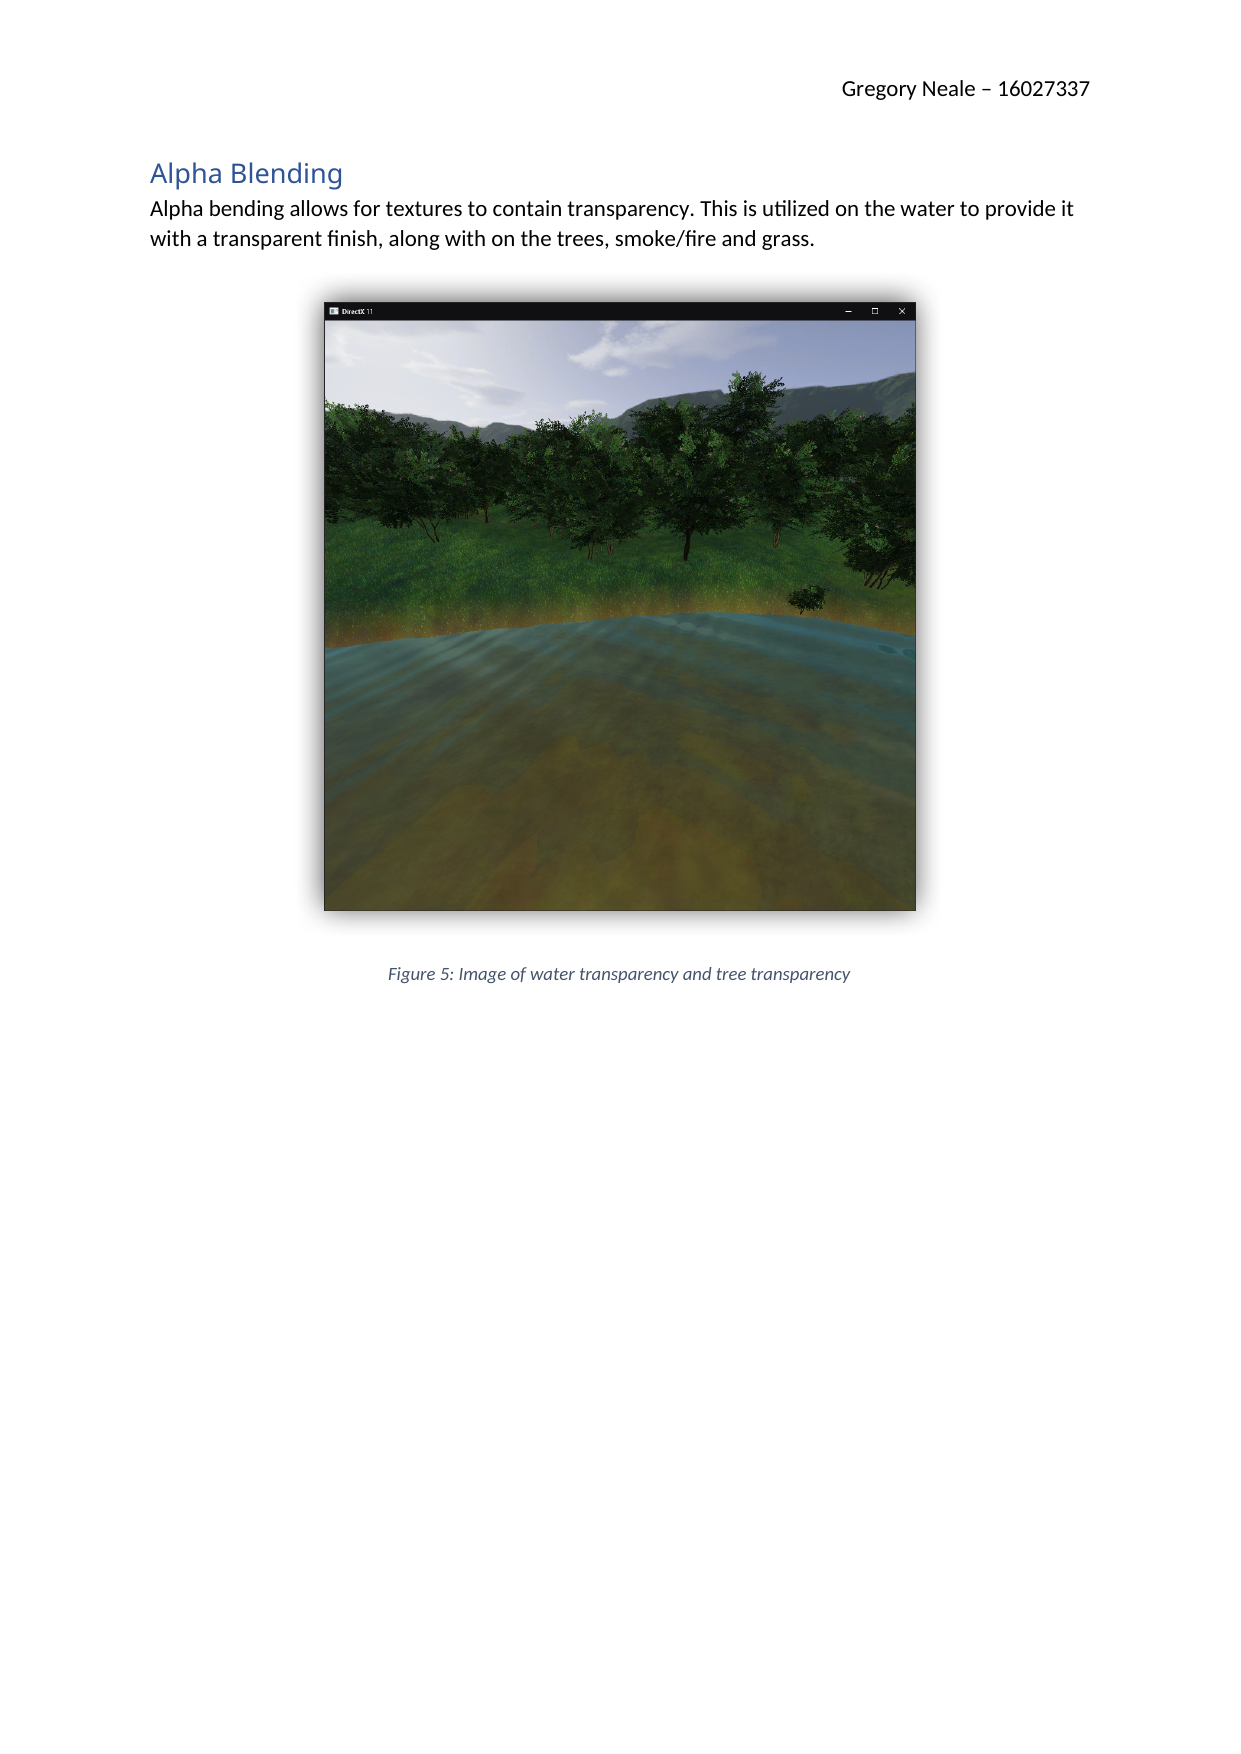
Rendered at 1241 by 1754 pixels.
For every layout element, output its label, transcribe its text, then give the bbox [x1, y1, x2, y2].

text Figure 5: Image of water transparency and tree transparency [150, 962, 1090, 985]
subtitle Alpha Blending [150, 154, 1090, 191]
picture [324, 302, 916, 911]
text Alpha bending allows for textures to contain transparency. This is utilized on the water to provide it with a transparent finish, along with on the trees, smoke/fire and grass. [150, 194, 1090, 252]
